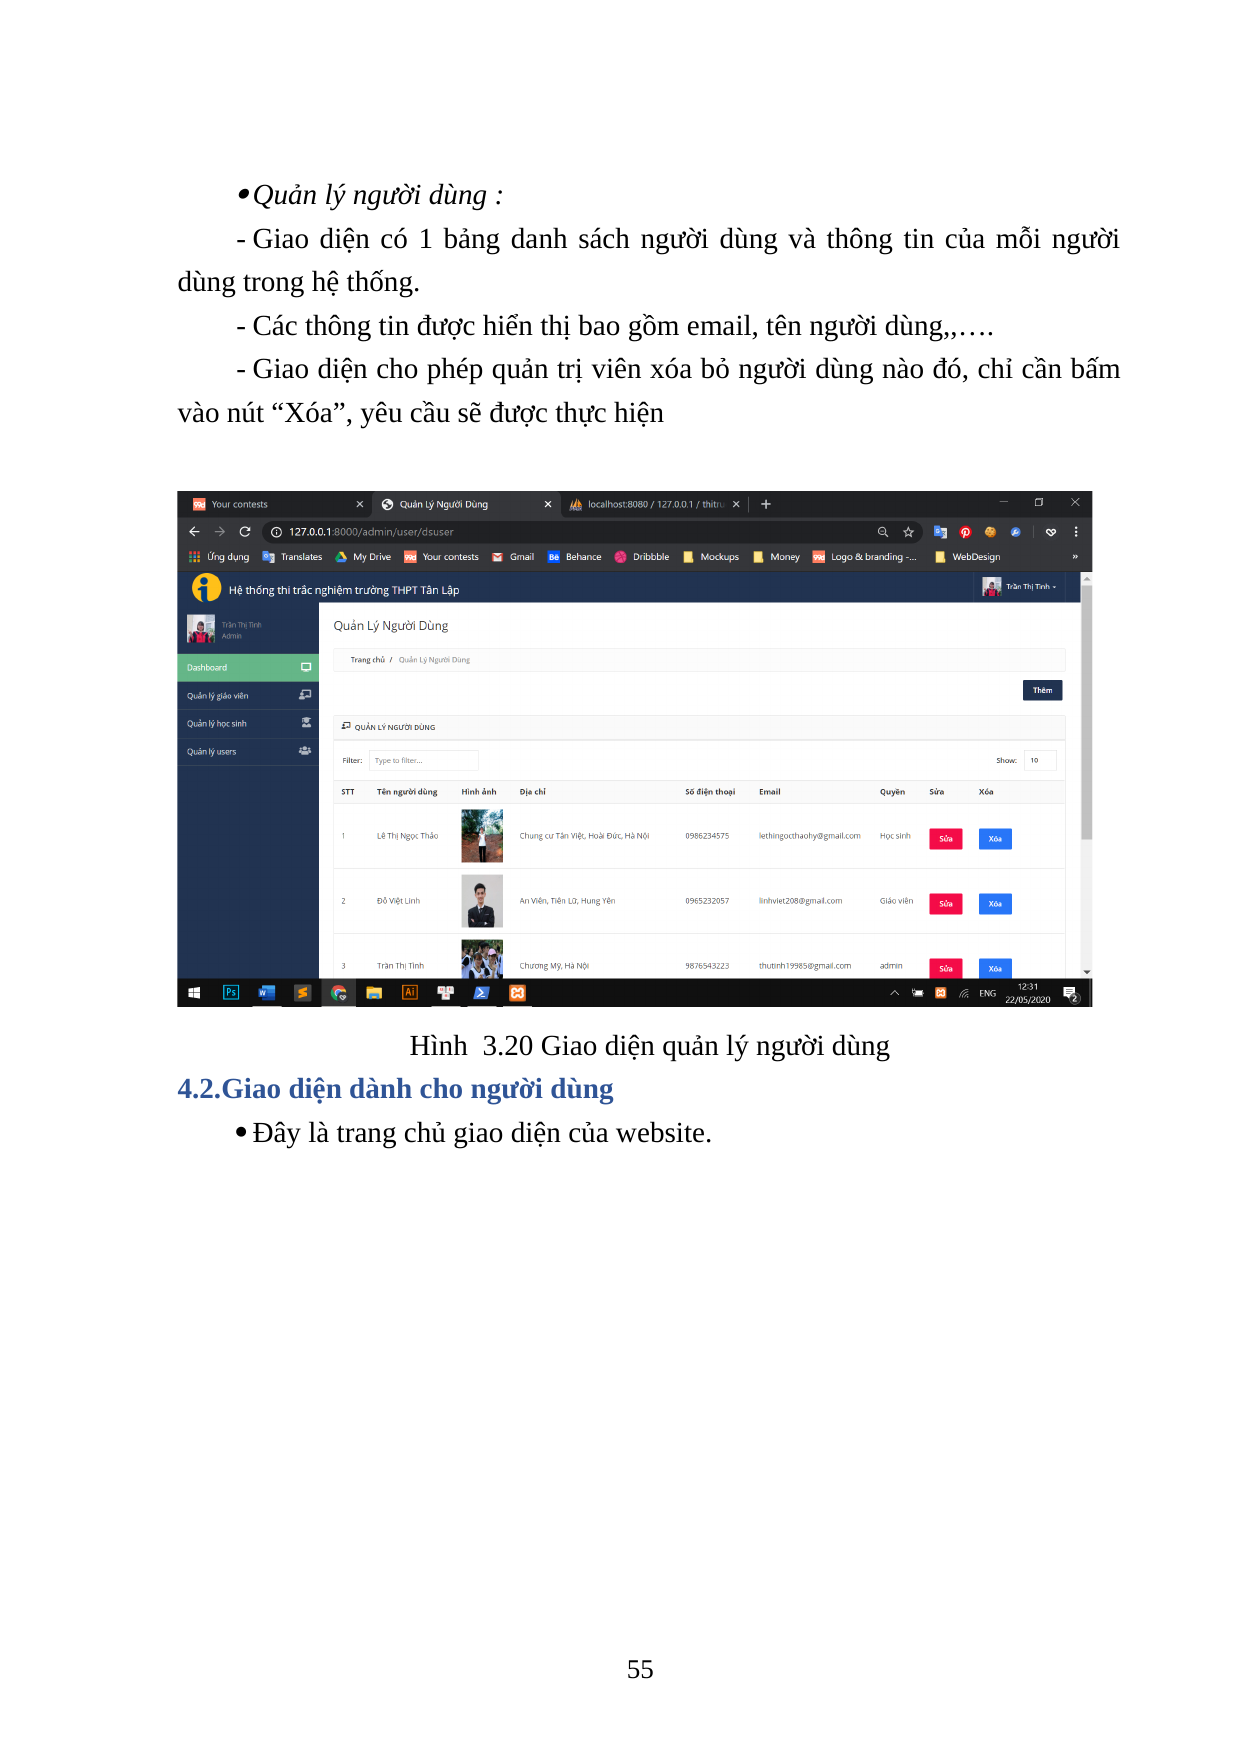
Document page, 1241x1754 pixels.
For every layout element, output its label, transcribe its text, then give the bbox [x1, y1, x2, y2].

picture [177, 491, 1093, 1007]
list Đây là trang chủ giao diện của website. [177, 1115, 1122, 1149]
list Giao diện cho phép quản trị viên xóa bỏ người dùng nào đó, chỉ cần bấm vào nút “Xóa”, yêu cầu sẽ được thực hiện [177, 351, 1122, 428]
list Quản lý người dùng : [177, 177, 1122, 211]
subtitle 4.2.Giao diện dành cho người dùng [177, 1072, 1122, 1105]
list Giao diện có 1 bảng danh sách người dùng và thông tin của mỗi người dùng trong hệ thống. [177, 221, 1122, 298]
list Các thông tin được hiển thị bao gồm email, tên người dùng,,…. [177, 308, 1122, 341]
